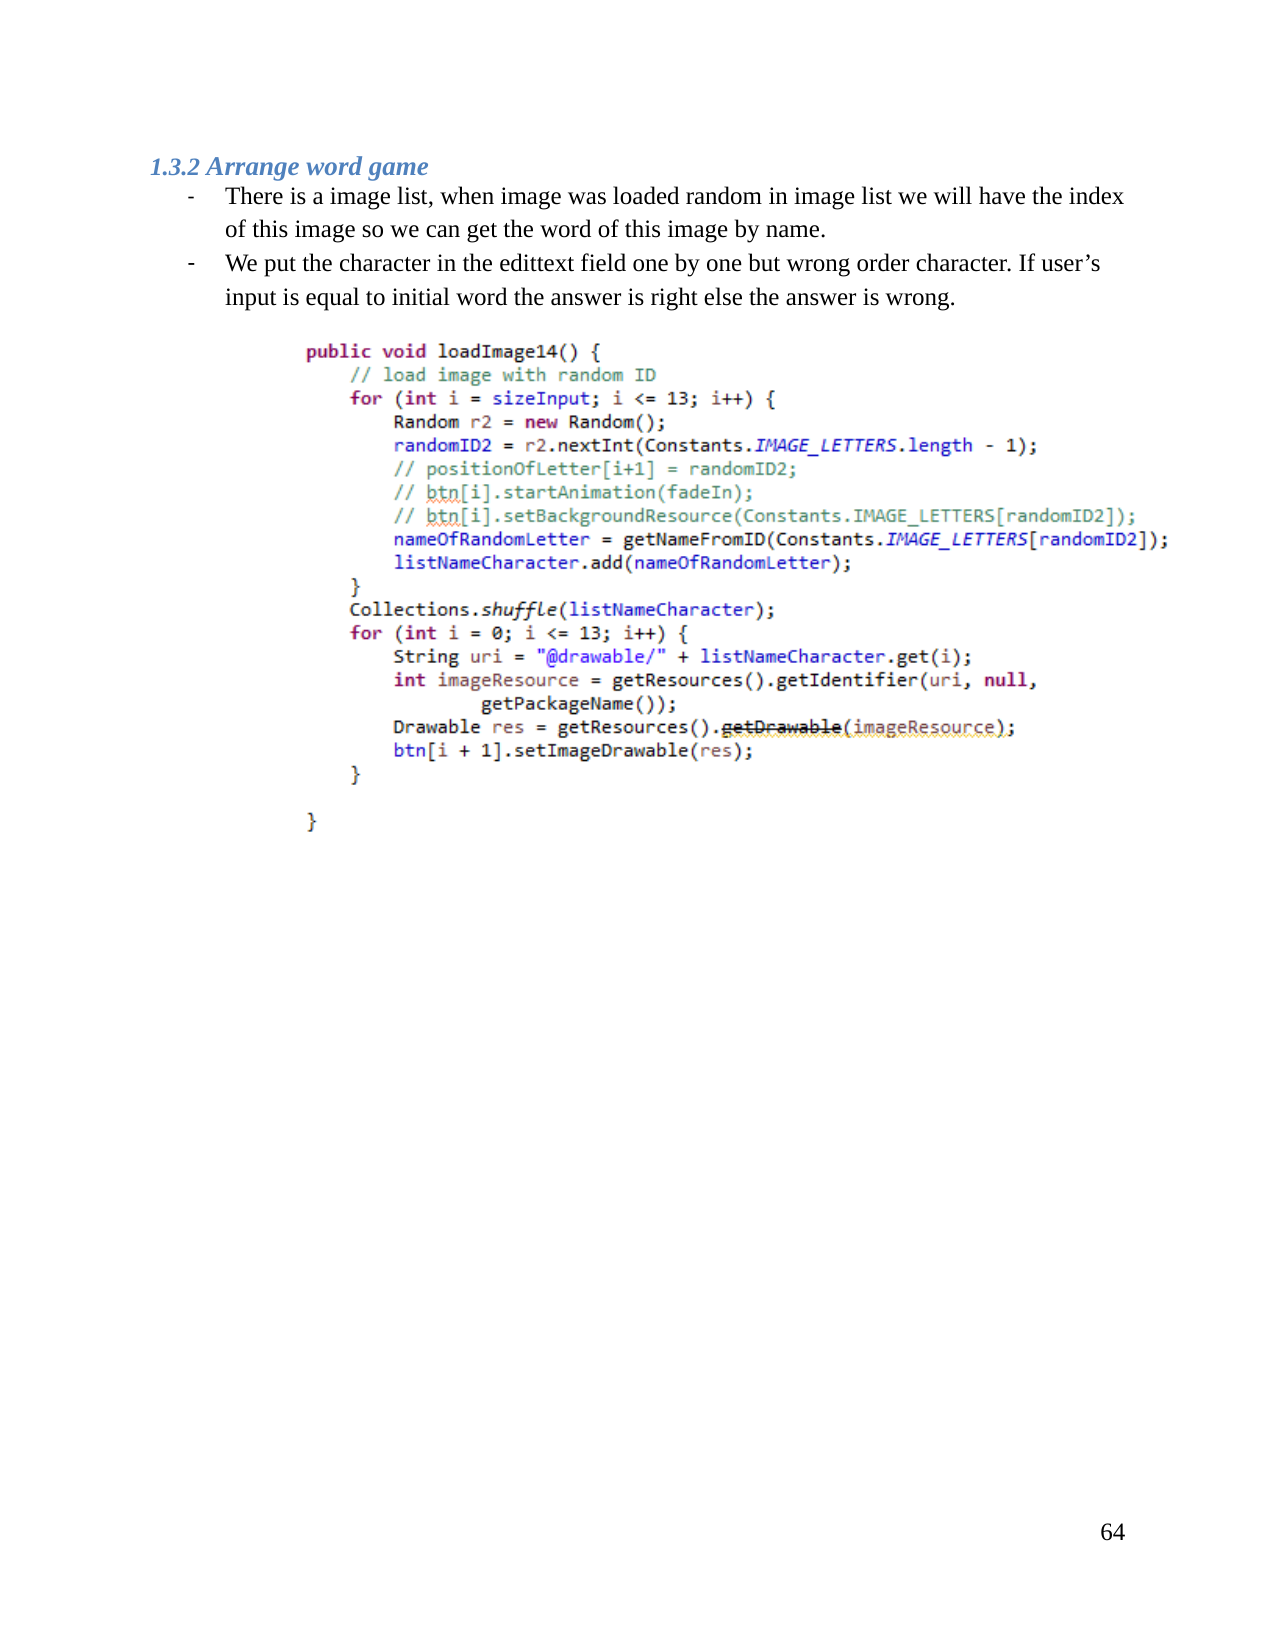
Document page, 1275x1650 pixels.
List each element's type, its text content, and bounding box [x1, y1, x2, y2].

list There is a image list, when image was loaded random in image list we will have the index of this image so we can get the word of this image by name. [187, 181, 1125, 243]
picture [300, 336, 1189, 846]
subtitle 1.3.2 Arrange word game [150, 150, 1125, 181]
list We put the character in the edittext field one by one but wrong order character. If user’s input is equal to initial word the answer is right else the answer is wrong. [187, 247, 1125, 311]
